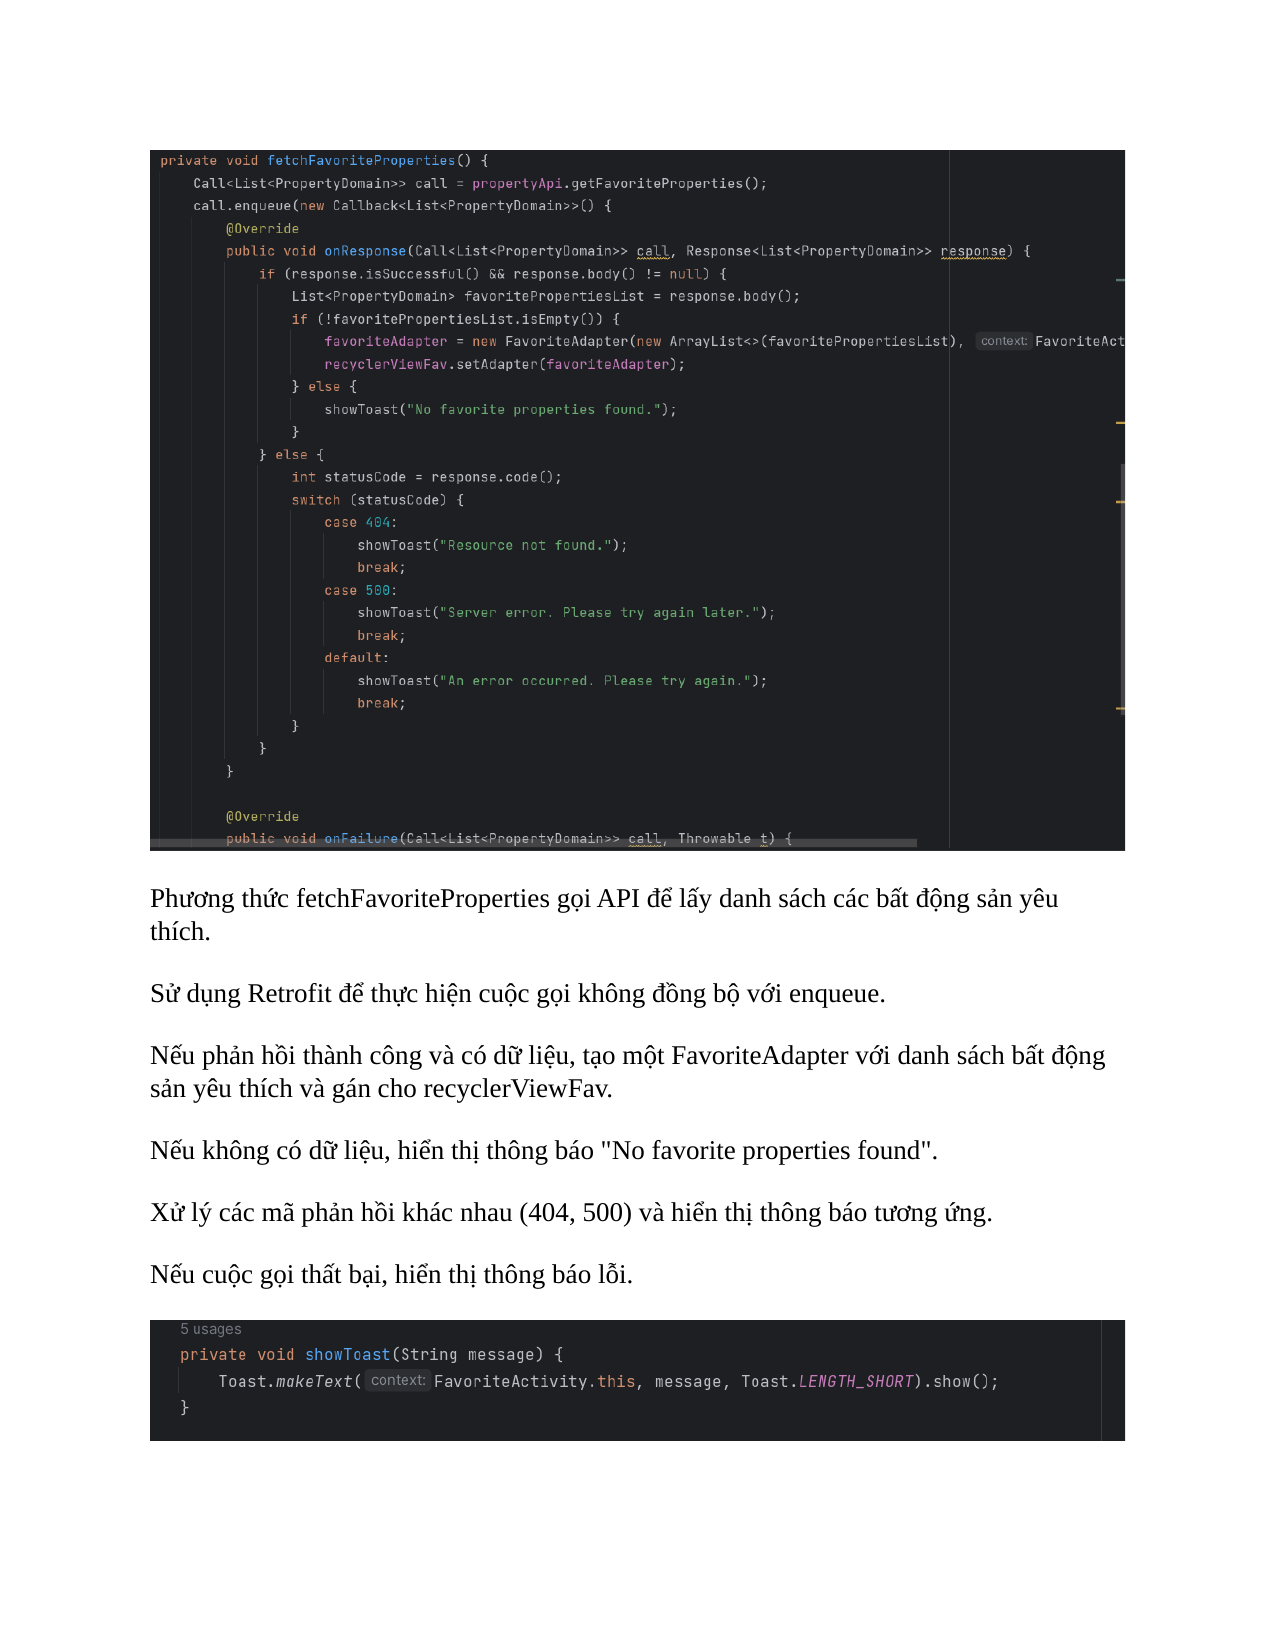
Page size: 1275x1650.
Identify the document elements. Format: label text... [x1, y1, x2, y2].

picture [150, 1320, 1125, 1441]
text Xử lý các mã phản hồi khác nhau (404, 500) và hiển thị thông báo tương ứng. [150, 1196, 1125, 1227]
text Phương thức fetchFavoriteProperties gọi API để lấy danh sách các bất động sản yêu thích. [150, 882, 1125, 946]
text Nếu phản hồi thành công và có dữ liệu, tạo một FavoriteAdapter với danh sách bất động sản yêu thích và gán cho recyclerViewFav. [150, 1039, 1125, 1103]
picture [150, 150, 1125, 851]
text Nếu không có dữ liệu, hiển thị thông báo "No favorite properties found". [150, 1134, 1125, 1165]
text Nếu cuộc gọi thất bại, hiển thị thông báo lỗi. [150, 1258, 1125, 1289]
text Sử dụng Retrofit để thực hiện cuộc gọi không đồng bộ với enqueue. [150, 977, 1125, 1008]
